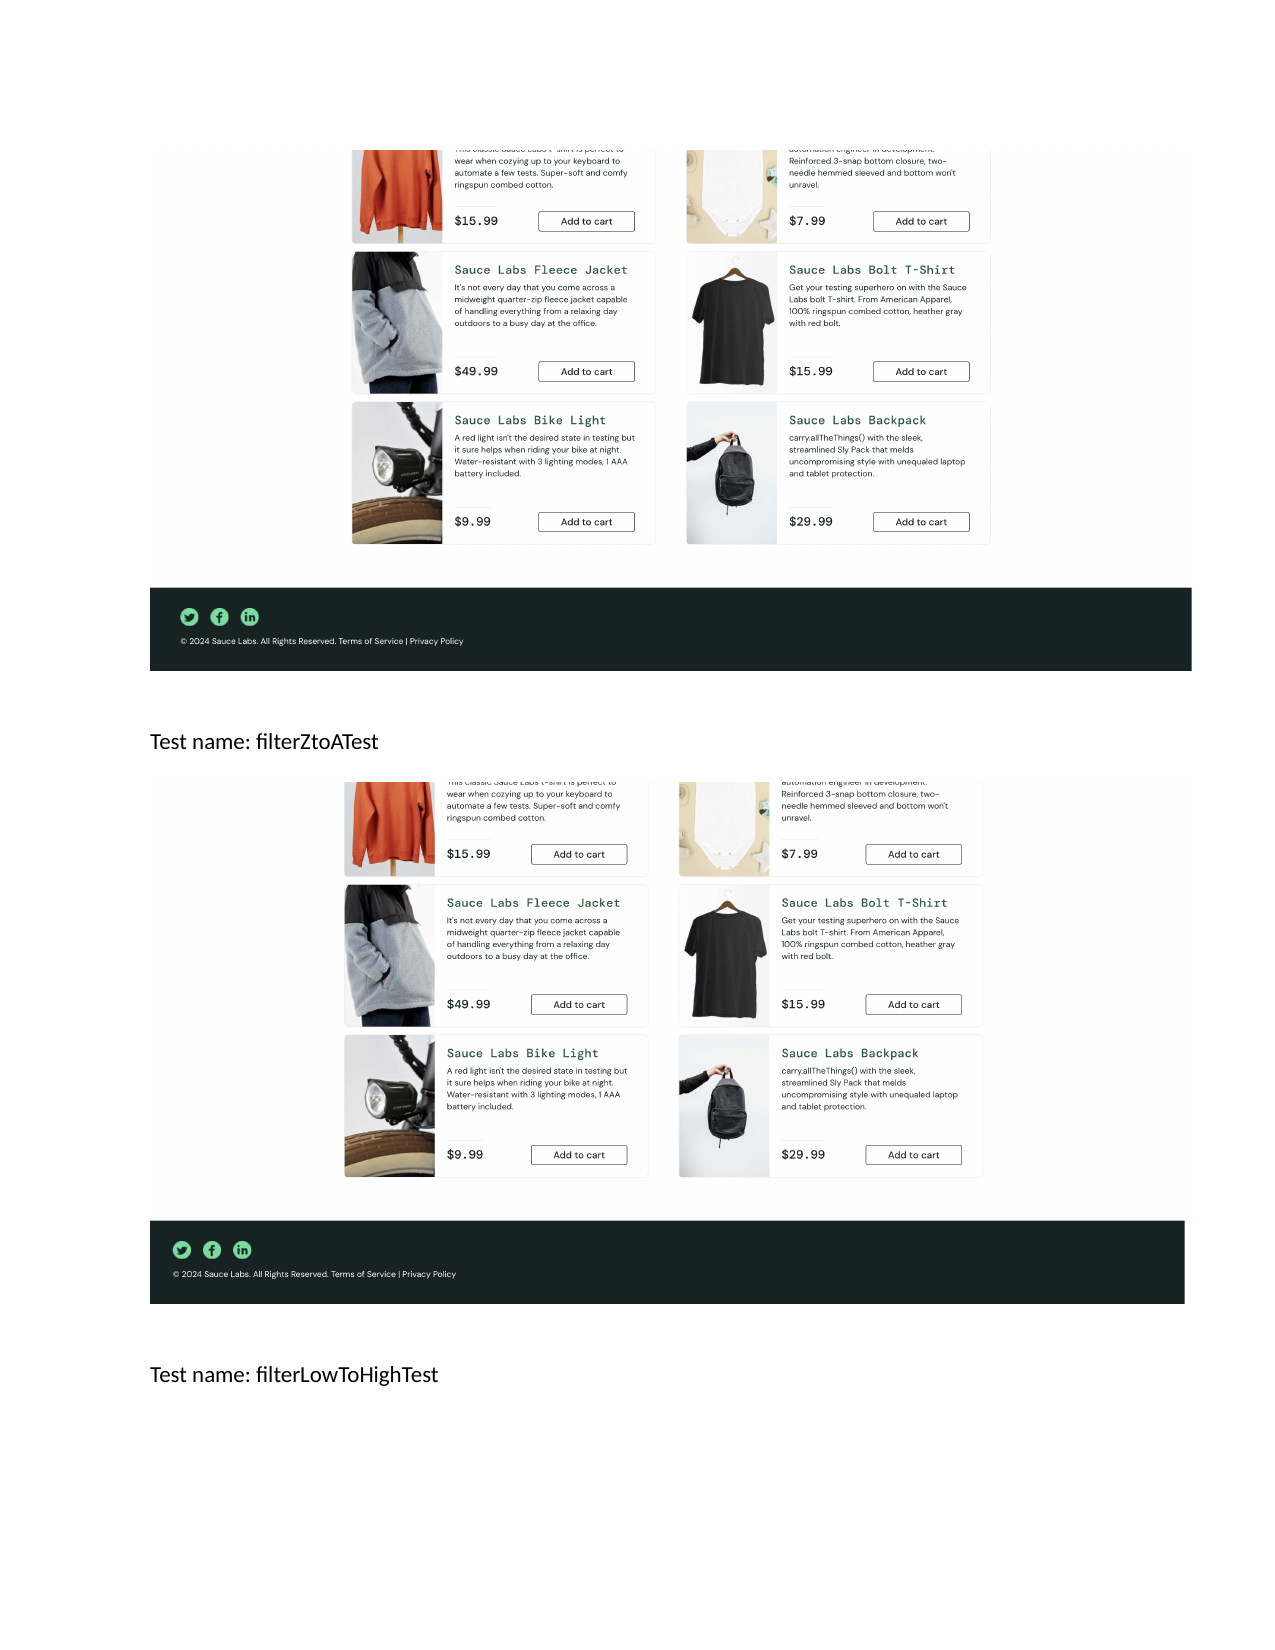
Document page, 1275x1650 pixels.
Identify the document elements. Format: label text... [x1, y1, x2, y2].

picture [150, 841, 1192, 1362]
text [150, 1362, 1125, 1464]
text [150, 150, 1125, 184]
picture [150, 184, 1192, 705]
text Test name: filterZtoATest [150, 705, 1125, 841]
